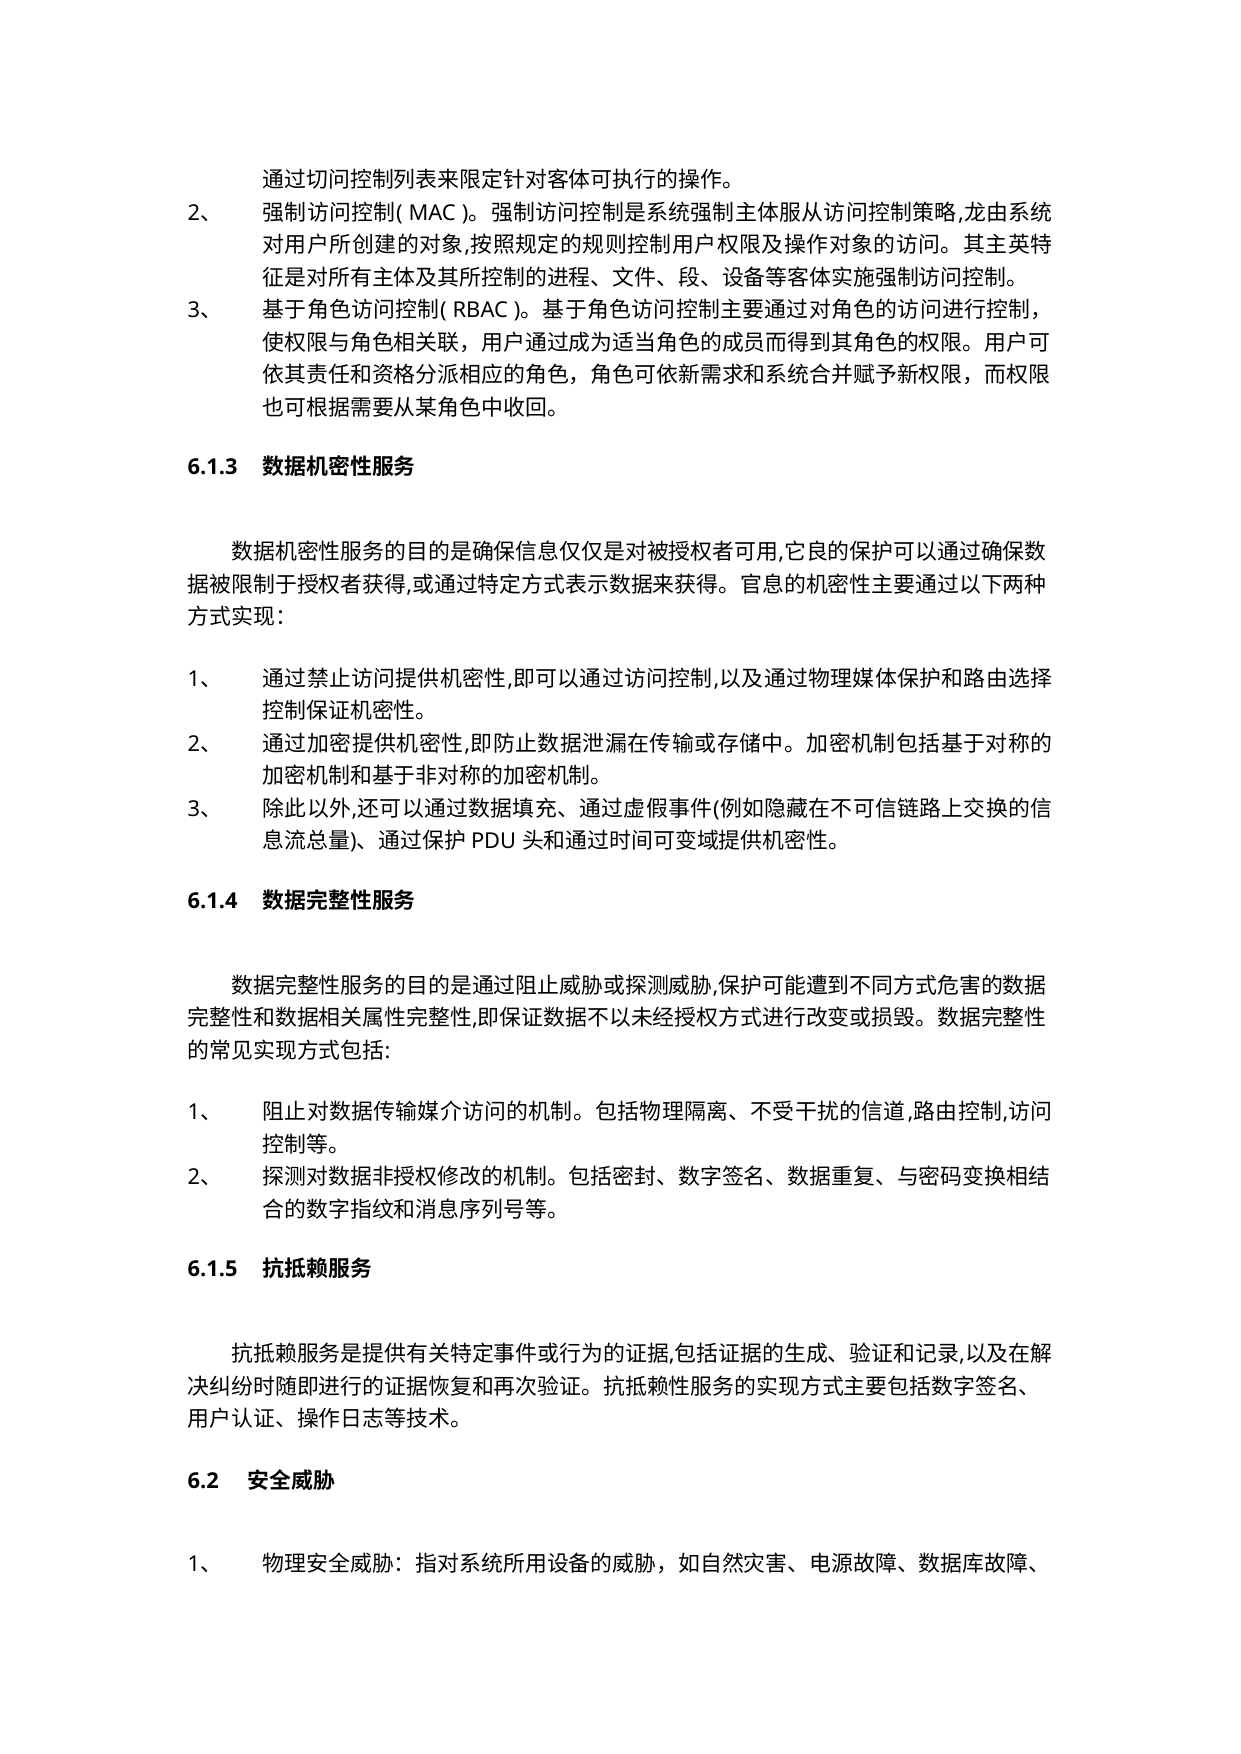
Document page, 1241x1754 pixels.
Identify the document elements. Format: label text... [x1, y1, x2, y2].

list 基于角色访问控制( RBAC )。基于角色访问控制主要通过对角色的访问进行控制，使权限与角色相关联，用户通过成为适当角色的成员而得到其角色的权限。用户可依其责任和资格分派相应的角色，角色可依新需求和系统合并赋予新权限，而权限也可根据需要从某角色中收回。 [187, 292, 1053, 422]
text 数据完整性服务的目的是通过阻止威胁或探测威胁,保护可能遭到不同方式危害的数据完整性和数据相关属性完整性,即保证数据不以未经授权方式进行改变或损毁。数据完整性的常见实现方式包括: [187, 967, 1053, 1065]
list 强制访问控制( MAC )。强制访问控制是系统强制主体服从访问控制策略,龙由系统对用户所创建的对象,按照规定的规则控制用户权限及操作对象的访问。其主英特征是对所有主体及其所控制的进程、文件、段、设备等客体实施强制访问控制。 [187, 194, 1053, 292]
list 除此以外,还可以通过数据填充、通过虚假事件(例如隐藏在不可信链路上交换的信息流总量)、通过保护 PDU 头和通过时间可变域提供机密性。 [187, 791, 1053, 856]
list 通过加密提供机密性,即防止数据泄漏在传输或存储中。加密机制包括基于对称的加密机制和基于非对称的加密机制。 [187, 726, 1053, 791]
subtitle 数据完整性服务 [187, 883, 1053, 915]
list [187, 1545, 1053, 1578]
subtitle 安全威胁 [187, 1463, 1053, 1495]
list 探测对数据非授权修改的机制。包括密封、数字签名、数据重复、与密码变换相结合的数字指纹和消息序列号等。 [187, 1159, 1053, 1224]
list 阻止对数据传输媒介访问的机制。包括物理隔离、不受干扰的信道,路由控制,访问控制等。 [187, 1094, 1053, 1159]
subtitle 数据机密性服务 [187, 449, 1053, 482]
list 通过禁止访问提供机密性,即可以通过访问控制,以及通过物理媒体保护和路由选择控制保证机密性。 [187, 661, 1053, 726]
subtitle 抗抵赖服务 [187, 1251, 1053, 1284]
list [187, 162, 1053, 194]
text 数据机密性服务的目的是确保信息仅仅是对被授权者可用,它良的保护可以通过确保数据被限制于授权者获得,或通过特定方式表示数据来获得。官息的机密性主要通过以下两种方式实现： [187, 534, 1053, 631]
text 抗抵赖服务是提供有关特定事件或行为的证据,包括证据的生成、验证和记录,以及在解决纠纷时随即进行的证据恢复和再次验证。抗抵赖性服务的实现方式主要包括数字签名、用户认证、操作日志等技术。 [187, 1336, 1053, 1433]
